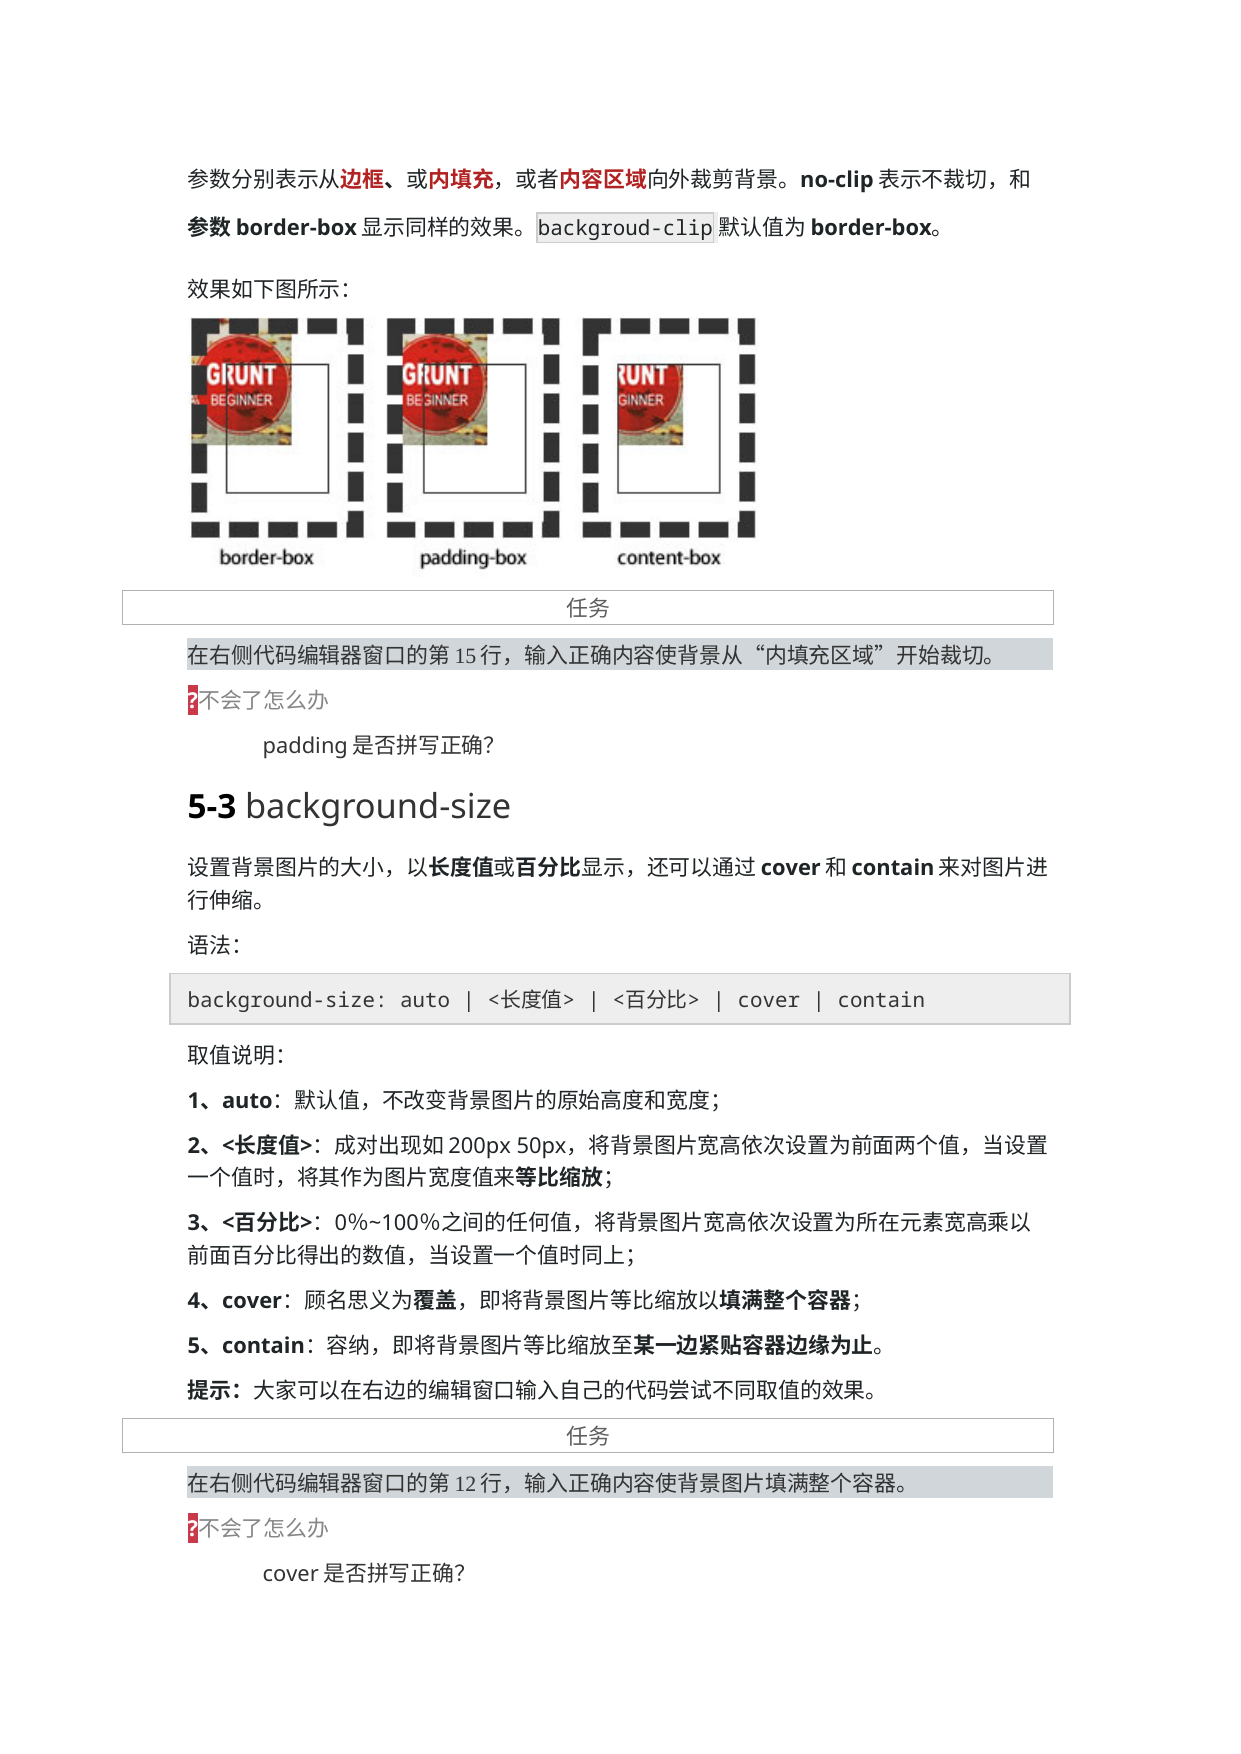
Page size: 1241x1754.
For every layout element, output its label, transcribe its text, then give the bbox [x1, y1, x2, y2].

subtitle 任务 [123, 1419, 1053, 1452]
text 3、<百分比>：0％~100％之间的任何值，将背景图片宽高依次设置为所在元素宽高乘以前面百分比得出的数值，当设置一个值时同上； [187, 1205, 1053, 1270]
text 语法： [187, 928, 1053, 960]
text ?不会了怎么办 [187, 1511, 1053, 1543]
text background-size: auto | <长度值> | <百分比> | cover | contain [171, 974, 1069, 1023]
picture [187, 317, 760, 577]
subtitle 任务 [123, 591, 1053, 624]
text 5、contain：容纳，即将背景图片等比缩放至某一边紧贴容器边缘为止。 [187, 1327, 1053, 1360]
text 提示：大家可以在右边的编辑窗口输入自己的代码尝试不同取值的效果。 [187, 1372, 1053, 1405]
text 参数分别表示从边框、或内填充，或者内容区域向外裁剪背景。no-clip表示不裁切，和参数border-box显示同样的效果。backgroud-clip默认值为border-box。 [187, 162, 1053, 259]
subtitle 5-3 background-size [187, 773, 1053, 838]
text 2、<长度值>：成对出现如200px 50px，将背景图片宽高依次设置为前面两个值，当设置一个值时，将其作为图片宽度值来等比缩放； [187, 1127, 1053, 1192]
text ?不会了怎么办 [187, 683, 1053, 715]
text padding是否拼写正确？ [262, 728, 1053, 760]
text 1、auto：默认值，不改变背景图片的原始高度和宽度； [187, 1082, 1053, 1115]
text 取值说明： [187, 1037, 1053, 1070]
text 4、cover：顾名思义为覆盖，即将背景图片等比缩放以填满整个容器； [187, 1282, 1053, 1315]
text cover是否拼写正确？ [262, 1556, 1053, 1588]
text 设置背景图片的大小，以长度值或百分比显示，还可以通过cover和contain来对图片进行伸缩。 [187, 850, 1053, 915]
text 在右侧代码编辑器窗口的第15行，输入正确内容使背景从“内填充区域”开始裁切。 [187, 638, 1053, 670]
text 在右侧代码编辑器窗口的第12行，输入正确内容使背景图片填满整个容器。 [187, 1466, 1053, 1498]
text 效果如下图所示： [187, 272, 1053, 304]
